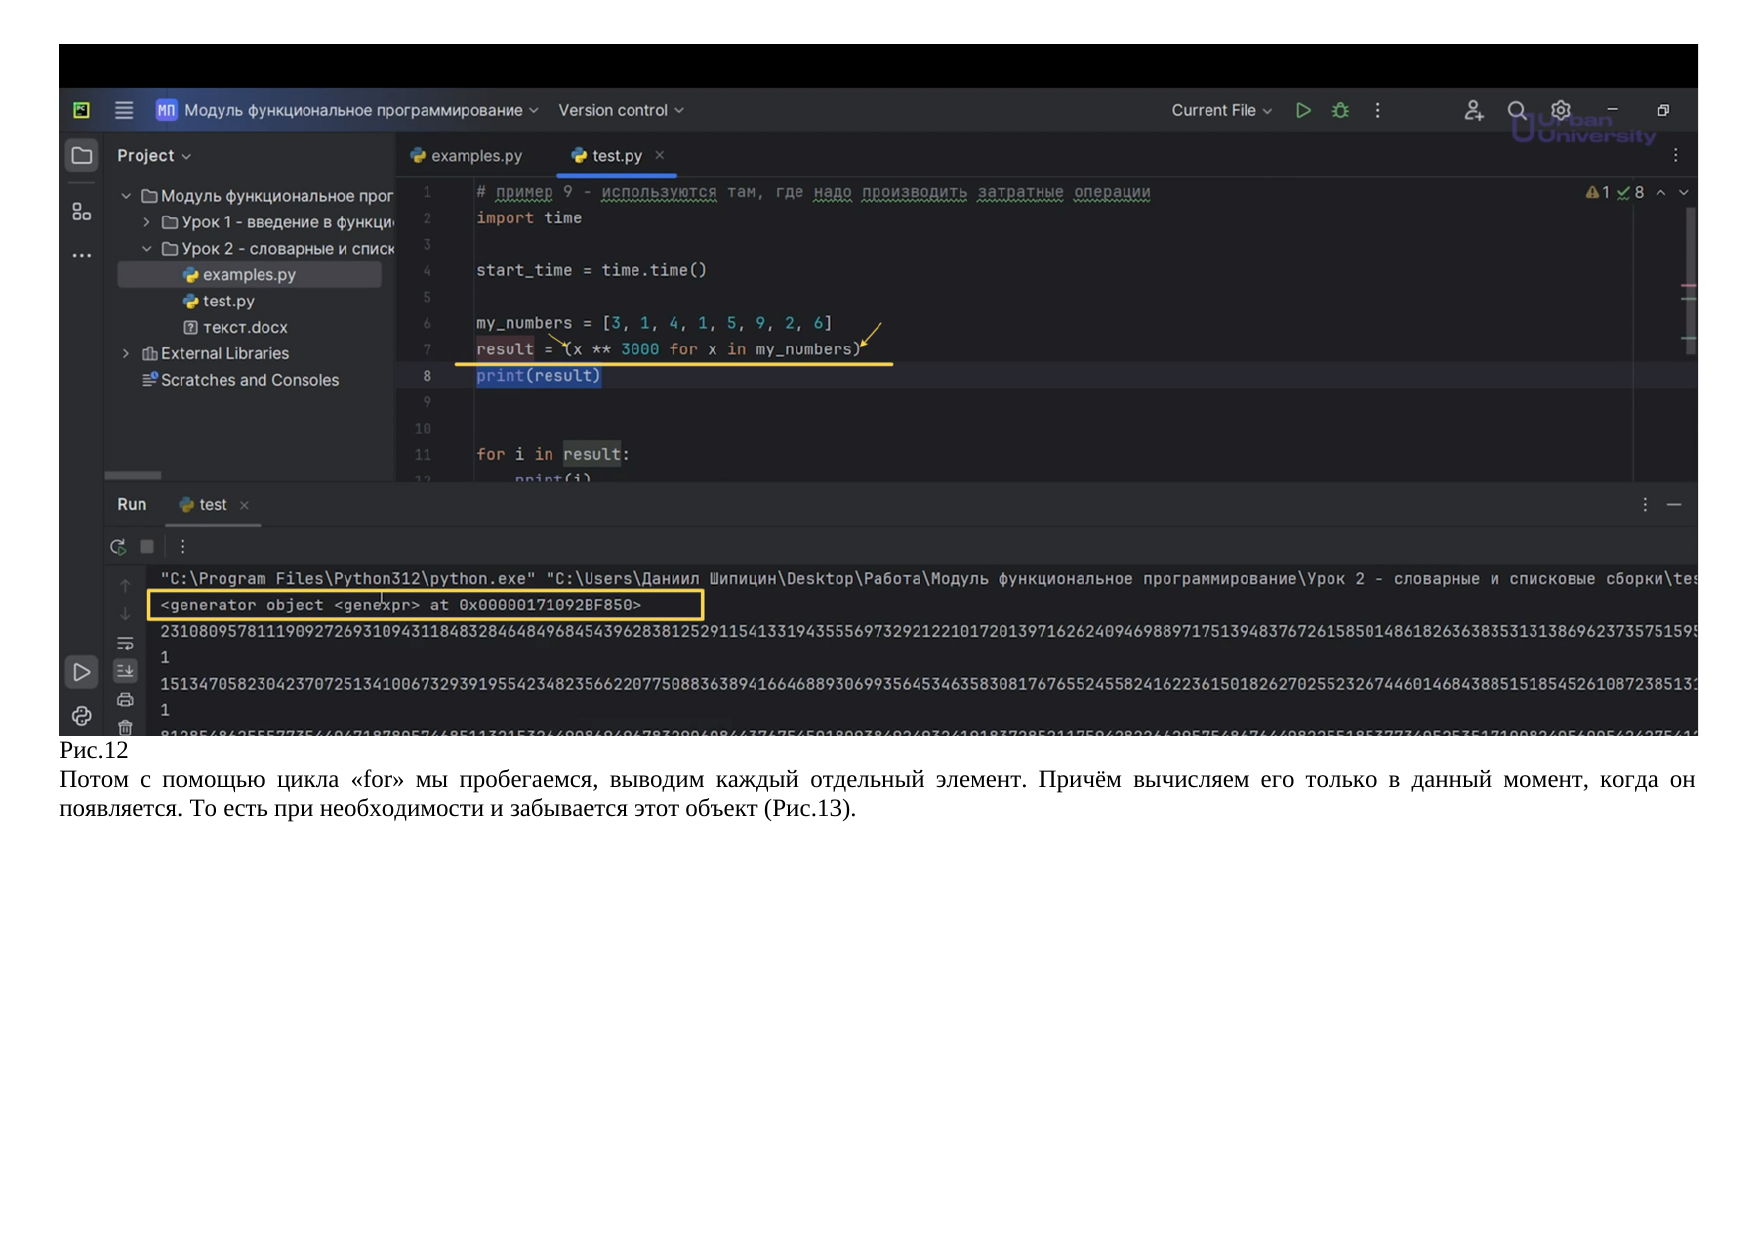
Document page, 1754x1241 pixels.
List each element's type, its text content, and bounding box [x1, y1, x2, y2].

text Потом с помощью цикла «for» мы пробегаемся, выводим каждый отдельный элемент. Причём вычисляем его только в данный момент, когда он появляется. То есть при необходимости и забывается этот объект (Рис.13). [59, 764, 1698, 821]
text Рис.12 [59, 736, 1698, 764]
picture [59, 44, 1699, 736]
